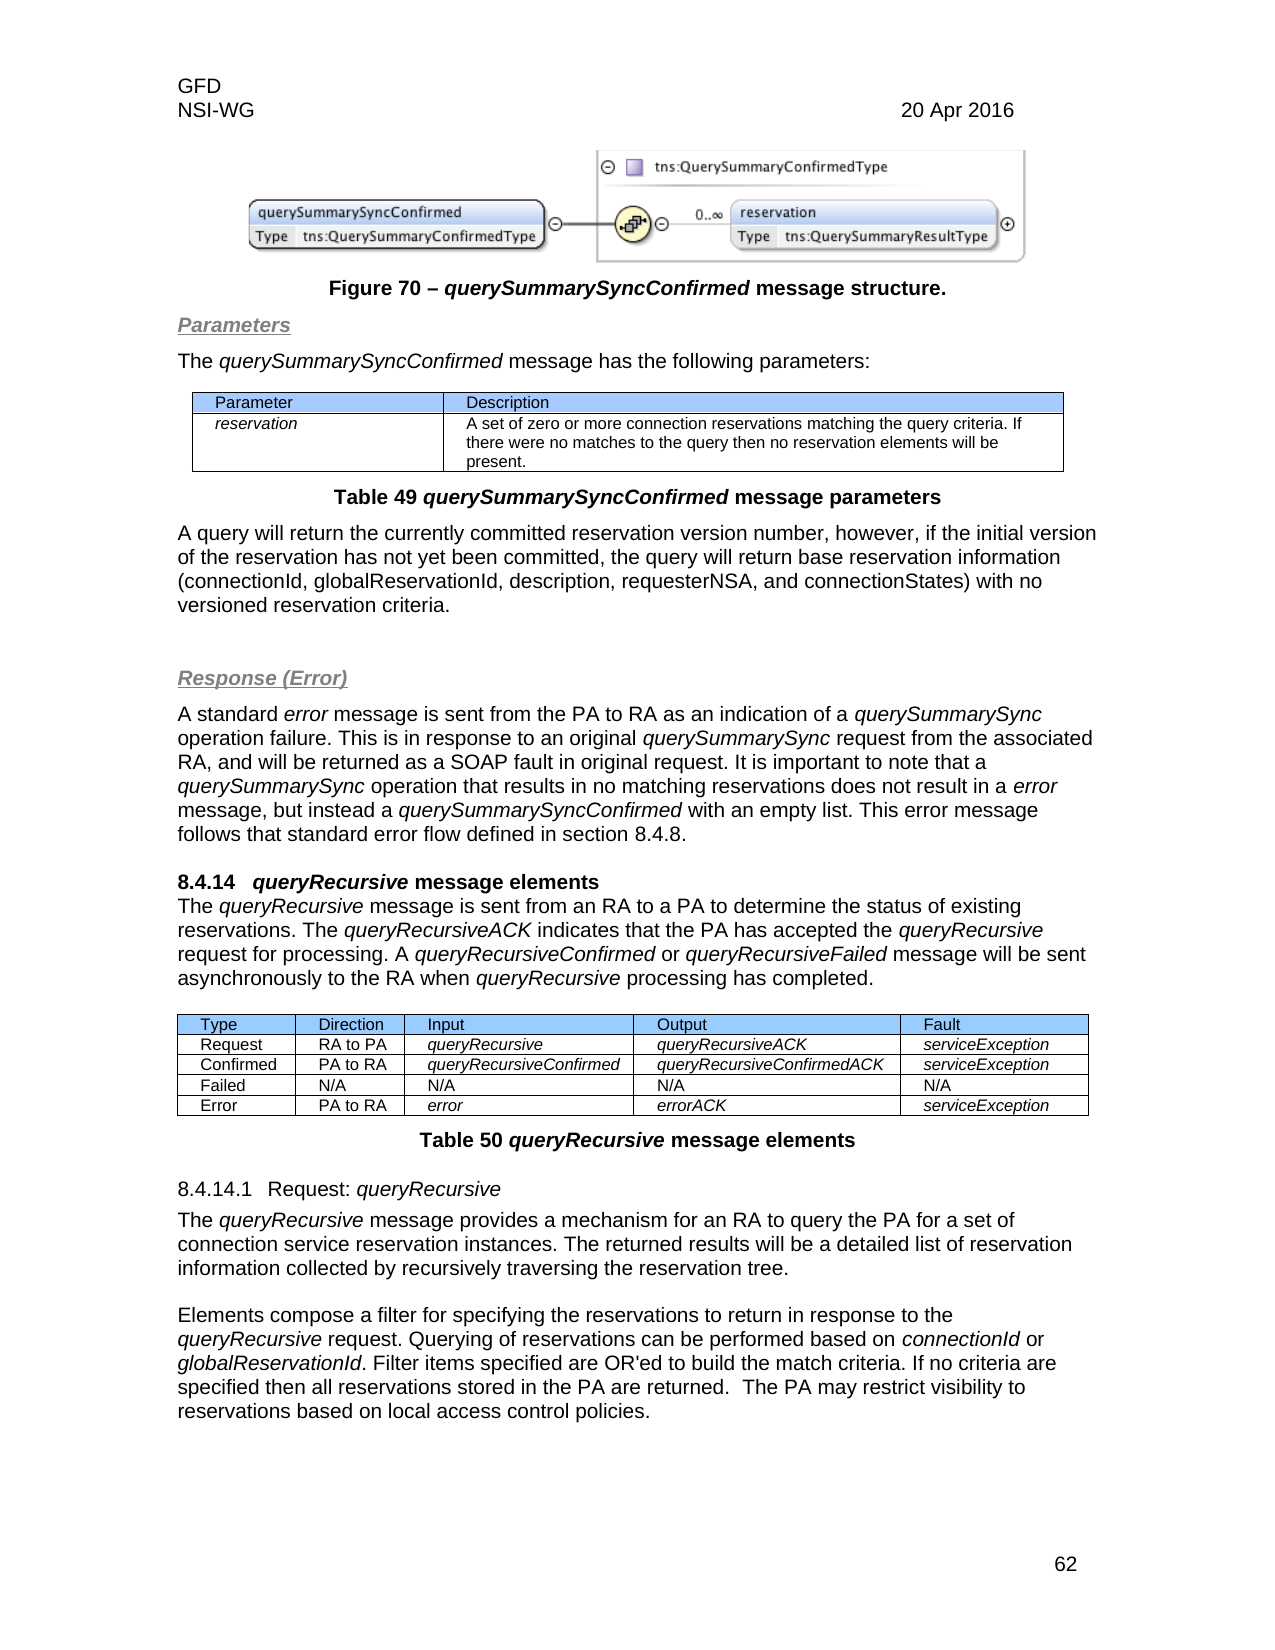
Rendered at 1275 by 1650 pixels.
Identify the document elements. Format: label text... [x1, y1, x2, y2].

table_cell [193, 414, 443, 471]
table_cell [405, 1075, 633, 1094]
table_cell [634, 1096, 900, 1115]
subtitle queryRecursive message elements [177, 870, 1098, 894]
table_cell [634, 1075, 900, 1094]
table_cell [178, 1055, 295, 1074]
text The queryRecursive message is sent from an RA to a PA to determine the status of existing reservations. The queryRecursiveACK indicates that the PA has accepted the queryRecursive request for processing. A queryRecursiveConfirmed or queryRecursiveFailed message will be sent asynchronously to the RA when queryRecursive processing has completed. [177, 894, 1098, 990]
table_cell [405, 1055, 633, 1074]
text Table 50 queryRecursive message elements [177, 1128, 1098, 1152]
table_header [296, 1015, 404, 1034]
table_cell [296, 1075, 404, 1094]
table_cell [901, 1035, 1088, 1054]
text Elements compose a filter for specifying the reservations to return in response to the queryRecursive request. Querying of reservations can be performed based on connectionId or globalReservationId. Filter items specified are OR'ed to build the match criteria. If no criteria are specified then all reservations stored in the PA are returned. The PA may restrict visibility to reservations based on local access control policies. [177, 1303, 1098, 1423]
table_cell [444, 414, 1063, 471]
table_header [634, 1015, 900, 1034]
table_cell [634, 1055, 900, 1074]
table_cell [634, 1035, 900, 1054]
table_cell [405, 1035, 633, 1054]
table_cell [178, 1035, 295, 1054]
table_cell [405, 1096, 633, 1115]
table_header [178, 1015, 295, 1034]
text Response (Error) [177, 666, 1098, 690]
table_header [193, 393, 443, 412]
text The querySummarySyncConfirmed message has the following parameters: [177, 349, 1098, 373]
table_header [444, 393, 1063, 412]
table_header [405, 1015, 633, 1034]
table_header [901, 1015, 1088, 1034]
subtitle Request: queryRecursive [177, 1177, 1098, 1201]
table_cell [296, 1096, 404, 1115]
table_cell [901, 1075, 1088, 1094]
text A query will return the currently committed reservation version number, however, if the initial version of the reservation has not yet been committed, the query will return base reservation information (connectionId, globalReservationId, description, requesterNSA, and connectionStates) with no versioned reservation criteria. [177, 521, 1098, 617]
text Table 49 querySummarySyncConfirmed message parameters [177, 484, 1098, 508]
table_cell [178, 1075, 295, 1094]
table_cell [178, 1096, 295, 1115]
text A standard error message is sent from the PA to RA as an indication of a querySummarySync operation failure. This is in response to an original querySummarySync request from the associated RA, and will be returned as a SOAP fault in original request. It is important to note that a querySummarySync operation that results in no matching reservations does not result in a error message, but instead a querySummarySyncConfirmed with an empty list. This error message follows that standard error flow defined in section 8.4.8. [177, 702, 1098, 846]
text Parameters [177, 313, 1098, 337]
text The queryRecursive message provides a mechanism for an RA to query the PA for a set of connection service reservation instances. The returned results will be a detailed list of reservation information collected by recursively traversing the reservation tree. [177, 1207, 1098, 1279]
picture [248, 150, 1027, 264]
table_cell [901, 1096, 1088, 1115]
text Figure 70 – querySummarySyncConfirmed message structure. [177, 276, 1098, 300]
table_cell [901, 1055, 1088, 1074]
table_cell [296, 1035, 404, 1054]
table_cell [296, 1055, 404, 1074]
